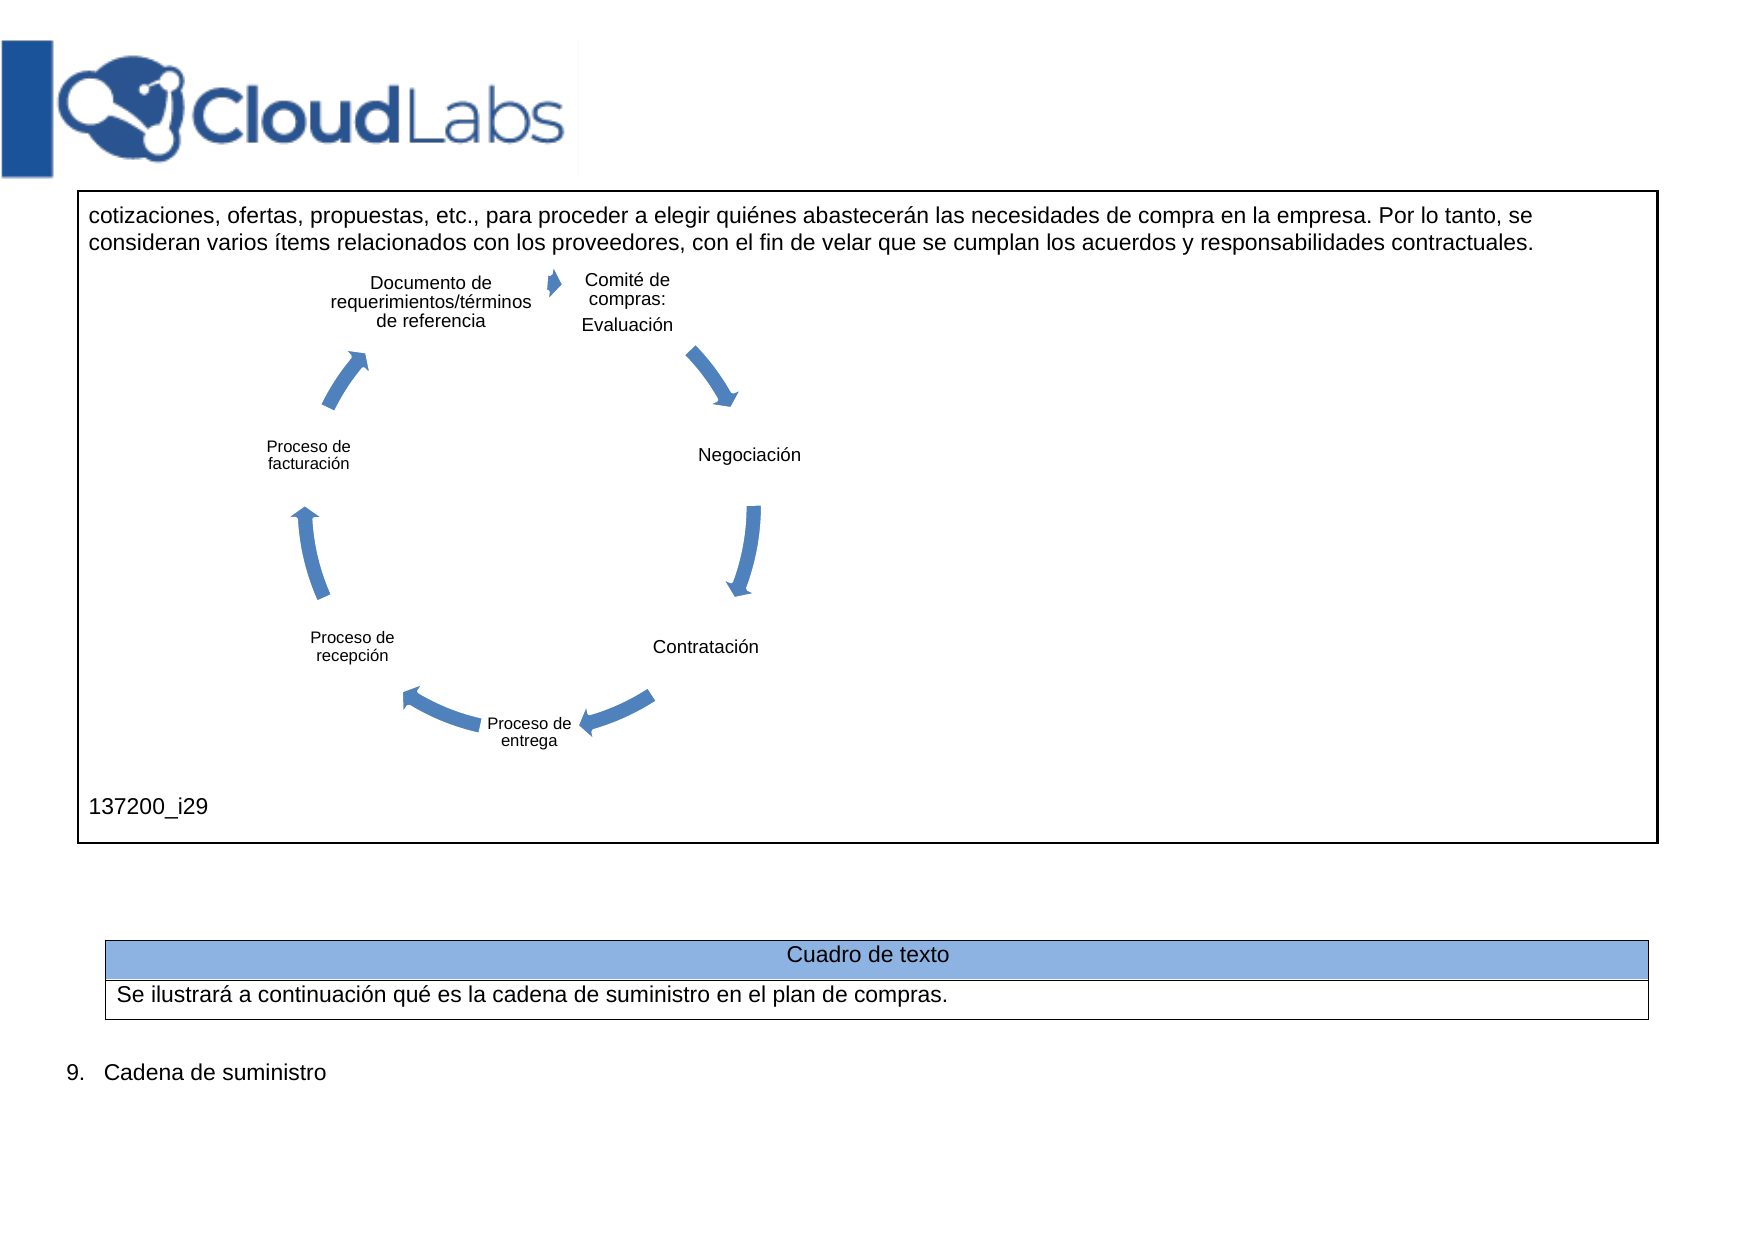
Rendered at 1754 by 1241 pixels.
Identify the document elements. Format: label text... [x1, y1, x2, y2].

table_header Cuadro de texto [106, 941, 1648, 979]
table_cell Se ilustrará a continuación qué es la cadena de suministro en el plan de compras. [106, 981, 1648, 1019]
list Cadena de suministro [66, 1059, 1695, 1086]
picture [1, 28, 579, 190]
